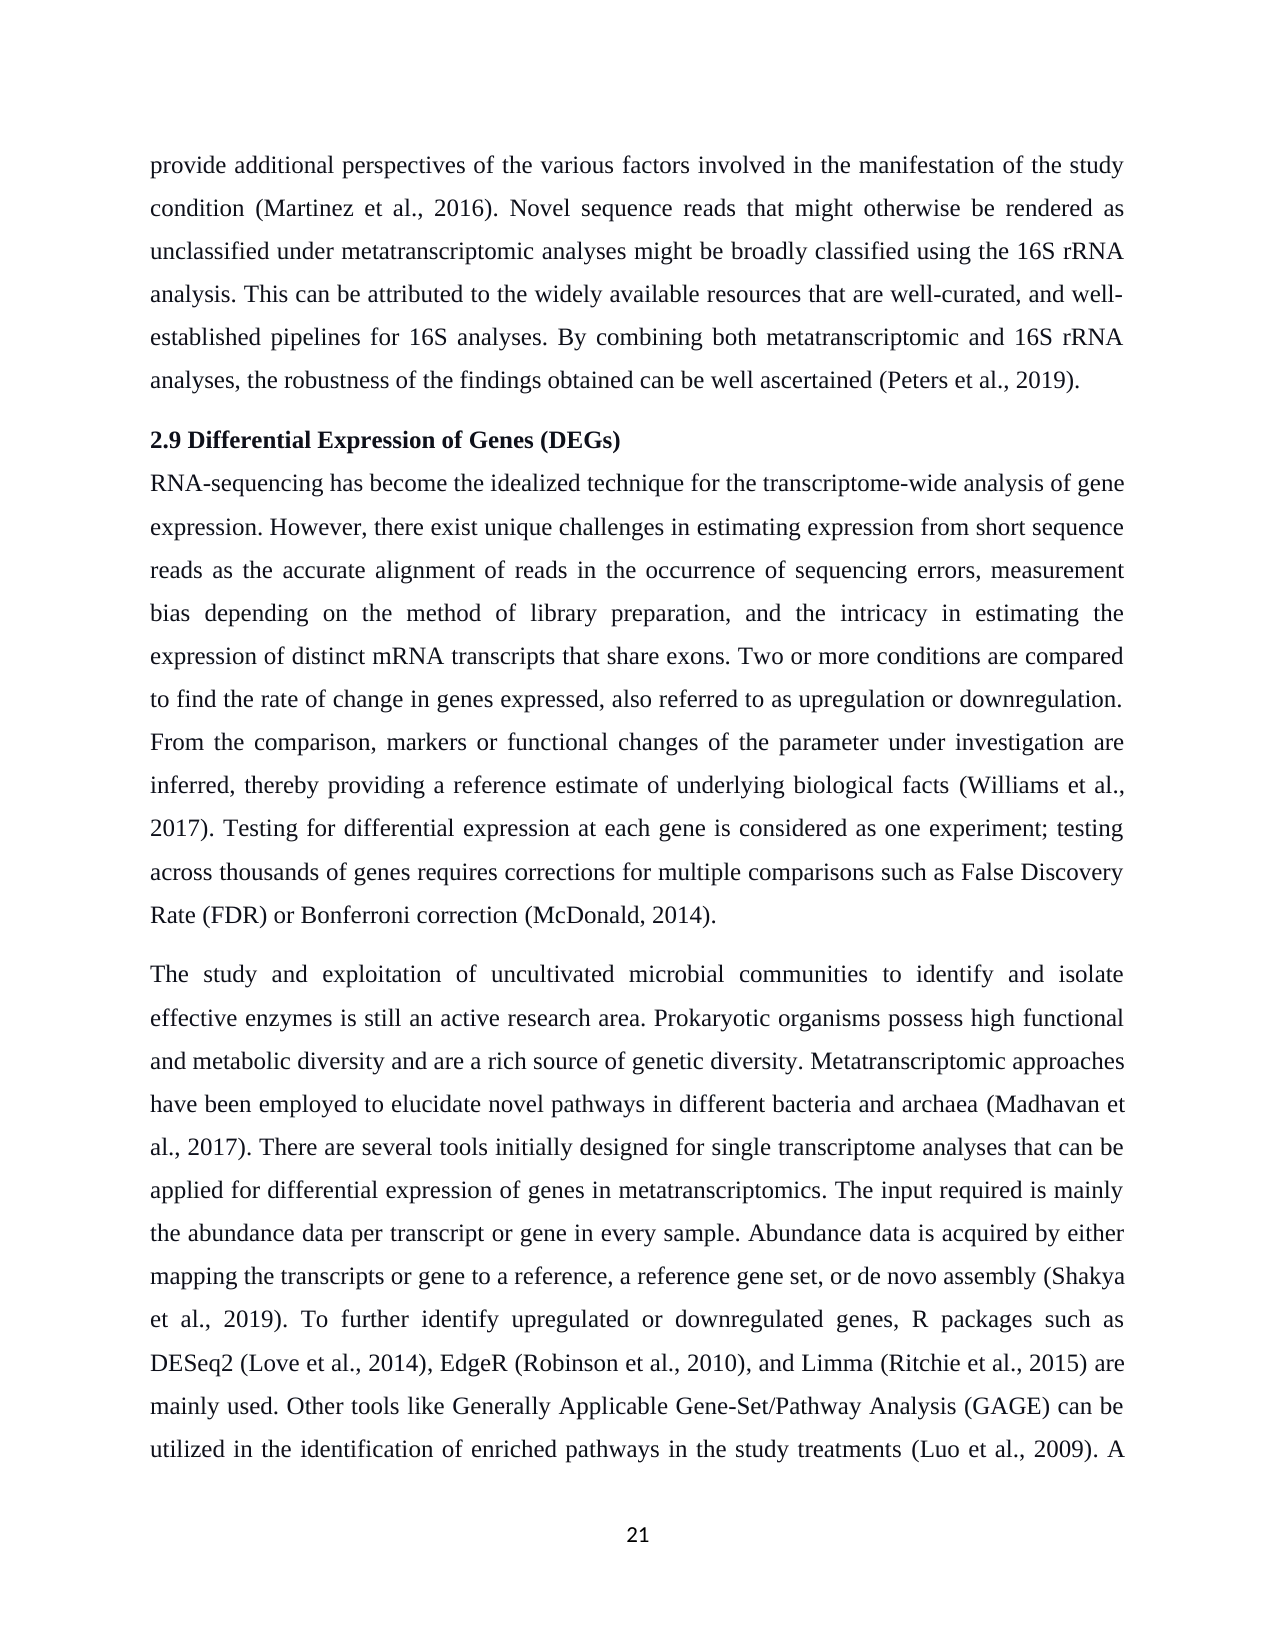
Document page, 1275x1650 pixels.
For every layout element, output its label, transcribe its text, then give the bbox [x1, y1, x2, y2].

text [150, 150, 1125, 394]
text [150, 959, 1125, 1463]
subtitle 2.9 Differential Expression of Genes (DEGs) [150, 425, 1125, 454]
text RNA-sequencing has become the idealized technique for the transcriptome-wide analysis of gene expression. However, there exist unique challenges in estimating expression from short sequence reads as the accurate alignment of reads in the occurrence of sequencing errors, measurement bias depending on the method of library preparation, and the intricacy in estimating the expression of distinct mRNA transcripts that share exons. Two or more conditions are compared to find the rate of change in genes expressed, also referred to as upregulation or downregulation. From the comparison, markers or functional changes of the parameter under investigation are inferred, thereby providing a reference estimate of underlying biological facts (Williams et al., 2017). Testing for differential expression at each gene is considered as one experiment; testing across thousands of genes requires corrections for multiple comparisons such as False Discovery Rate (FDR) or Bonferroni correction (McDonald, 2014). [150, 468, 1125, 928]
